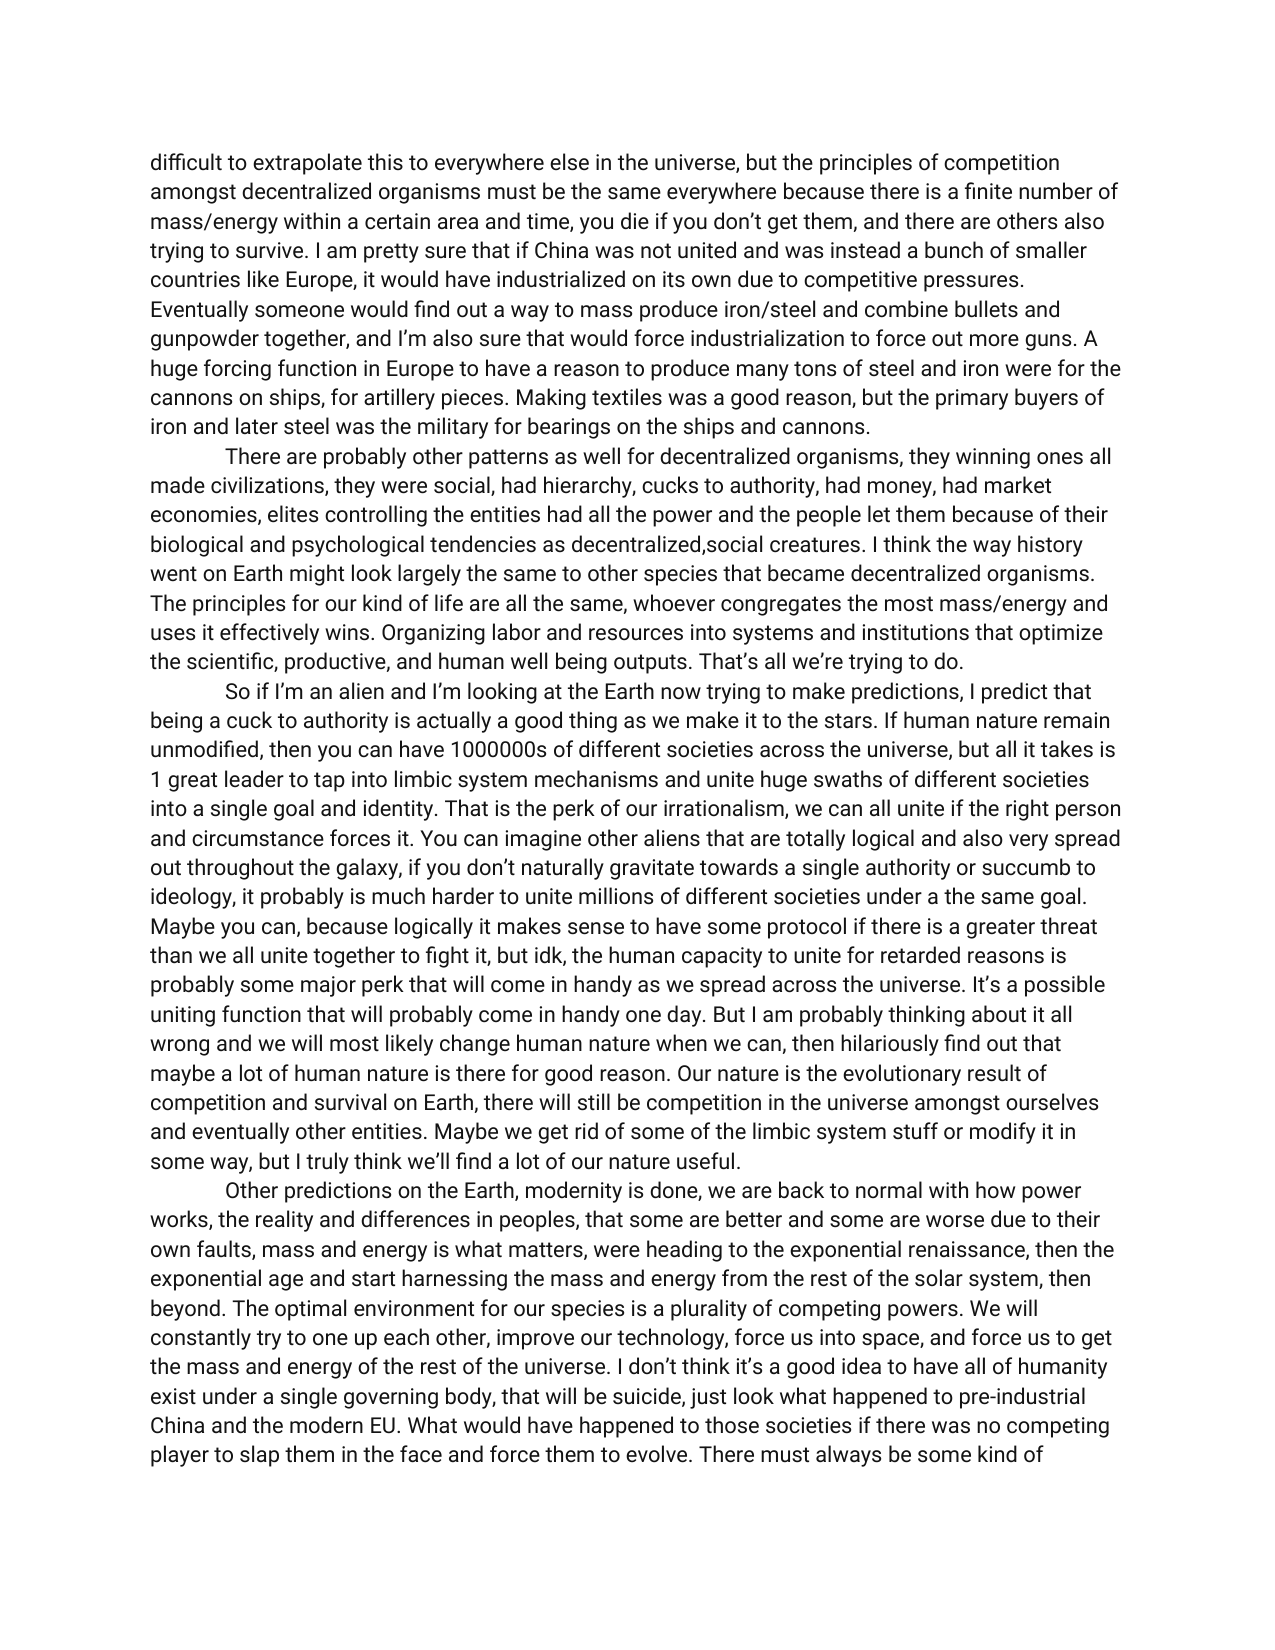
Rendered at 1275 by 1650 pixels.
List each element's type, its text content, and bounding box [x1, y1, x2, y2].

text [150, 1178, 1125, 1468]
text So if I’m an alien and I’m looking at the Earth now trying to make predictions, I predict that being a cuck to authority is actually a good thing as we make it to the stars. If human nature remain unmodified, then you can have 1000000s of different societies across the universe, but all it takes is 1 great leader to tap into limbic system mechanisms and unite huge swaths of different societies into a single goal and identity. That is the perk of our irrationalism, we can all unite if the right person and circumstance forces it. You can imagine other aliens that are totally logical and also very spread out throughout the galaxy, if you don’t naturally gravitate towards a single authority or succumb to ideology, it probably is much harder to unite millions of different societies under a the same goal. Maybe you can, because logically it makes sense to have some protocol if there is a greater threat than we all unite together to fight it, but idk, the human capacity to unite for retarded reasons is probably some major perk that will come in handy as we spread across the universe. It’s a possible uniting function that will probably come in handy one day. But I am probably thinking about it all wrong and we will most likely change human nature when we can, then hilariously find out that maybe a lot of human nature is there for good reason. Our nature is the evolutionary result of competition and survival on Earth, there will still be competition in the universe amongst ourselves and eventually other entities. Maybe we get rid of some of the limbic system stuff or modify it in some way, but I truly think we’ll find a lot of our nature useful. [150, 679, 1125, 1174]
text There are probably other patterns as well for decentralized organisms, they winning ones all made civilizations, they were social, had hierarchy, cucks to authority, had money, had market economies, elites controlling the entities had all the power and the people let them because of their biological and psychological tendencies as decentralized,social creatures. I think the way history went on Earth might look largely the same to other species that became decentralized organisms. The principles for our kind of life are all the same, whoever congregates the most mass/energy and uses it effectively wins. Organizing labor and resources into systems and institutions that optimize the scientific, productive, and human well being outputs. That’s all we’re trying to do. [150, 444, 1125, 675]
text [150, 150, 1125, 440]
